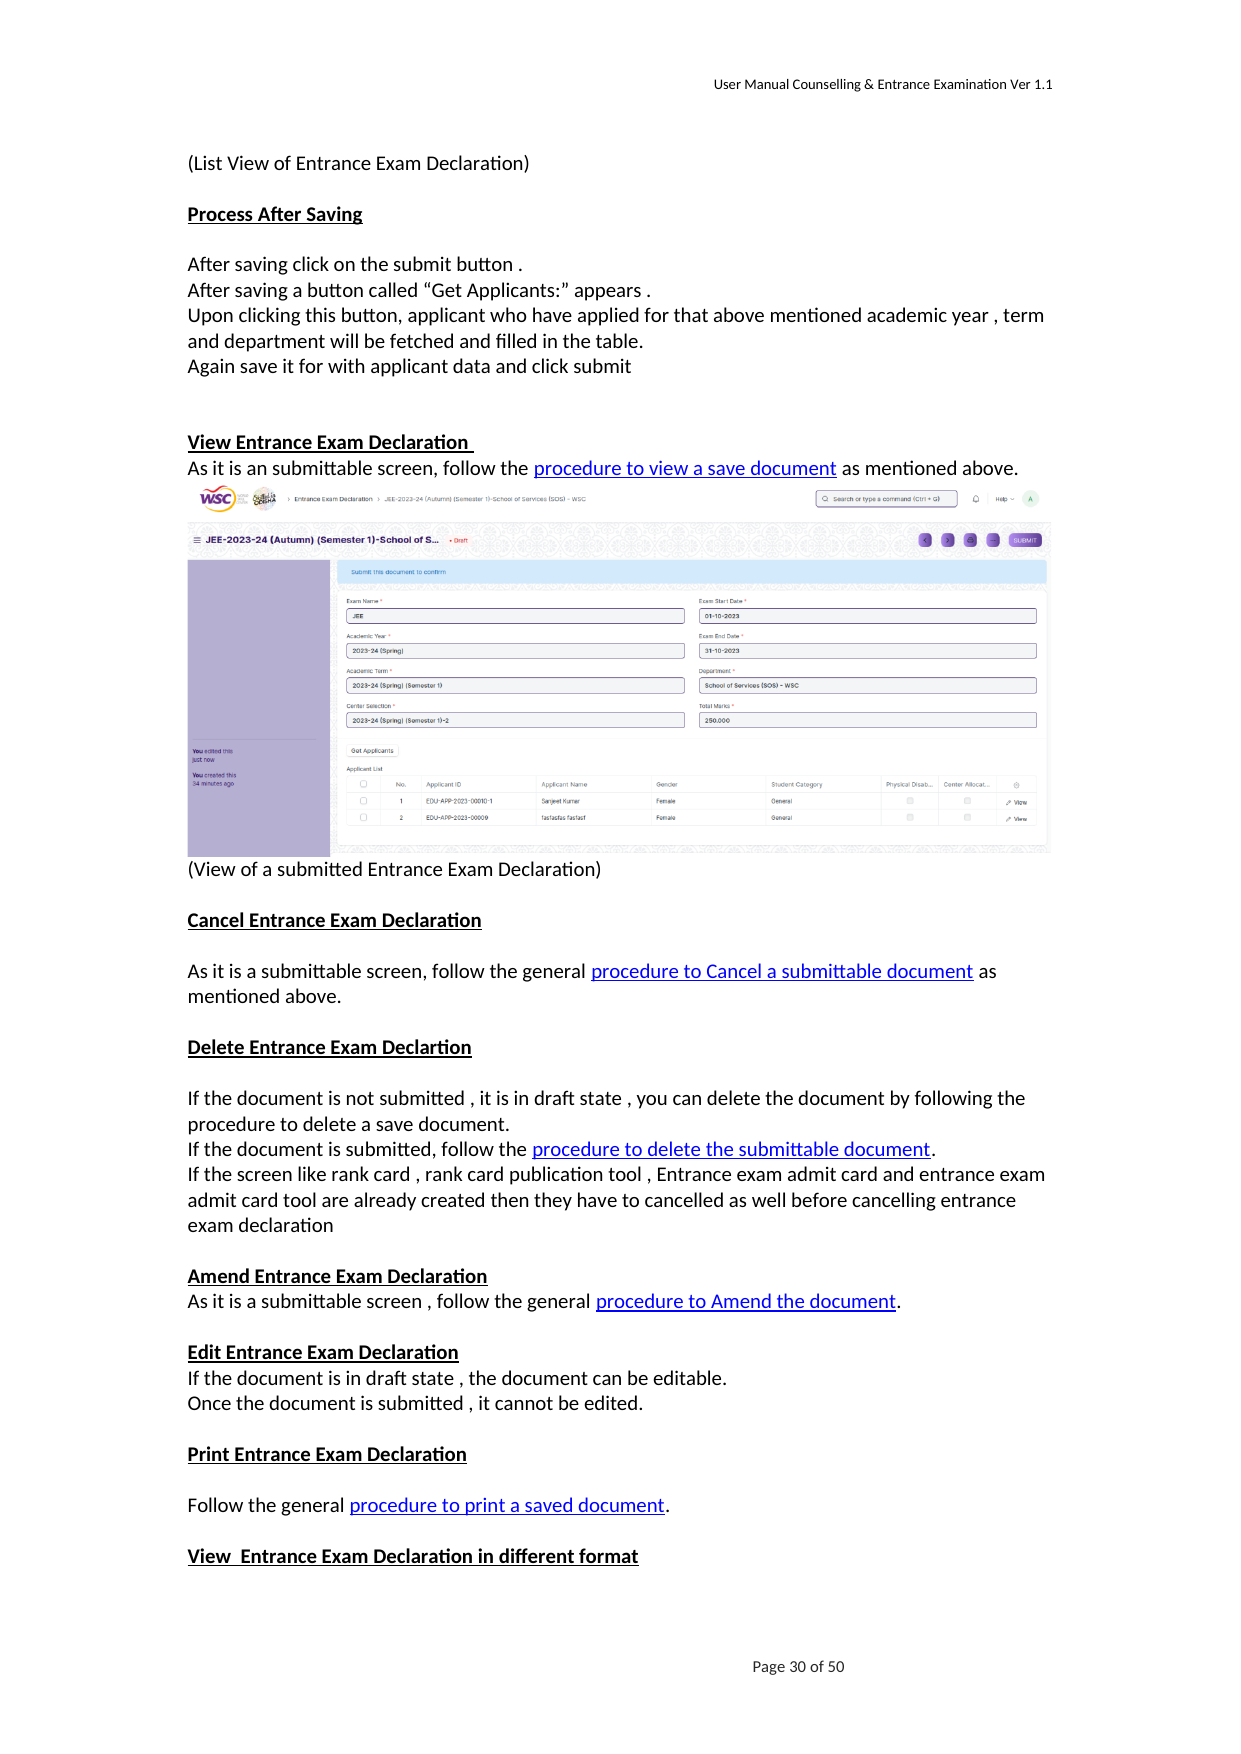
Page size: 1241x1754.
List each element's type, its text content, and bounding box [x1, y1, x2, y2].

text View Entrance Exam Declaration [187, 429, 1053, 455]
text If the document is submitted, follow the procedure to delete the submittable document. [187, 1136, 1053, 1162]
text (View of a submitted Entrance Exam Declaration) [187, 857, 1053, 882]
text If the document is not submitted , it is in draft state , you can delete the document by following the procedure to delete a save document. [187, 1085, 1053, 1136]
text View Entrance Exam Declaration in different format [187, 1543, 1053, 1568]
text Delete Entrance Exam Declartion [187, 1034, 1053, 1060]
text Amend Entrance Exam Declaration [187, 1263, 1053, 1289]
text Again save it for with applicant data and click submit [187, 353, 1053, 379]
text As it is a submittable screen, follow the general procedure to Cancel a submittable document as mentioned above. [187, 958, 1053, 1009]
text After saving a button called “Get Applicants:” appears . [187, 277, 1053, 302]
text (List View of Entrance Exam Declaration) [187, 150, 1053, 175]
text If the document is in draft state , the document can be editable. [187, 1365, 1053, 1390]
text Edit Entrance Exam Declaration [187, 1339, 1053, 1365]
text As it is an submittable screen, follow the procedure to view a save document as mentioned above. [187, 455, 1053, 480]
text Once the document is submitted , it cannot be edited. [187, 1390, 1053, 1416]
picture [187, 480, 1052, 857]
text Cancel Entrance Exam Declaration [187, 907, 1053, 933]
text If the screen like rank card , rank card publication tool , Entrance exam admit card and entrance exam admit card tool are already created then they have to cancelled as well before cancelling entrance exam declaration [187, 1162, 1053, 1238]
text Print Entrance Exam Declaration [187, 1441, 1053, 1467]
text Follow the general procedure to print a saved document. [187, 1492, 1053, 1517]
text Process After Saving [187, 201, 1053, 226]
text After saving click on the submit button . [187, 252, 1053, 277]
text As it is a submittable screen , follow the general procedure to Amend the document. [187, 1289, 1053, 1314]
text Upon clicking this button, applicant who have applied for that above mentioned academic year , term and department will be fetched and filled in the table. [187, 302, 1053, 353]
